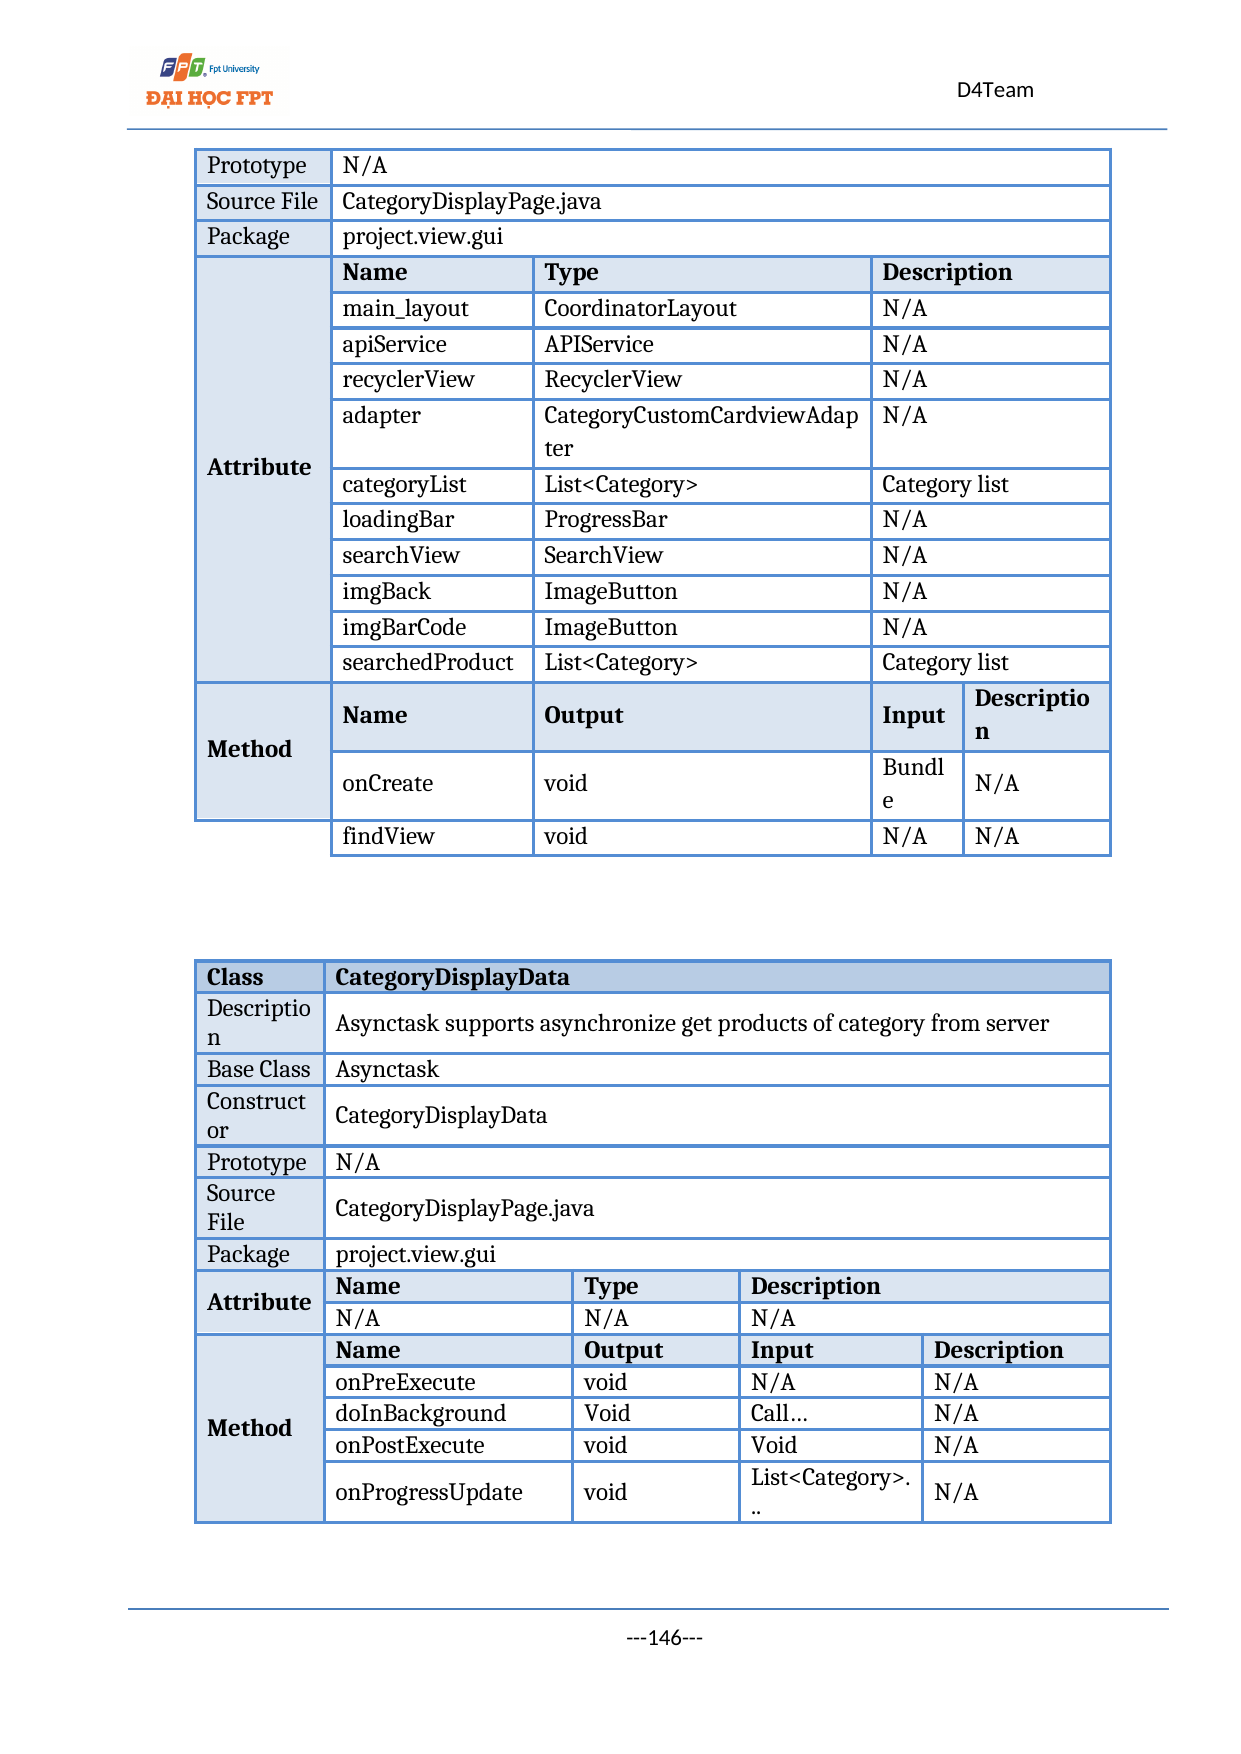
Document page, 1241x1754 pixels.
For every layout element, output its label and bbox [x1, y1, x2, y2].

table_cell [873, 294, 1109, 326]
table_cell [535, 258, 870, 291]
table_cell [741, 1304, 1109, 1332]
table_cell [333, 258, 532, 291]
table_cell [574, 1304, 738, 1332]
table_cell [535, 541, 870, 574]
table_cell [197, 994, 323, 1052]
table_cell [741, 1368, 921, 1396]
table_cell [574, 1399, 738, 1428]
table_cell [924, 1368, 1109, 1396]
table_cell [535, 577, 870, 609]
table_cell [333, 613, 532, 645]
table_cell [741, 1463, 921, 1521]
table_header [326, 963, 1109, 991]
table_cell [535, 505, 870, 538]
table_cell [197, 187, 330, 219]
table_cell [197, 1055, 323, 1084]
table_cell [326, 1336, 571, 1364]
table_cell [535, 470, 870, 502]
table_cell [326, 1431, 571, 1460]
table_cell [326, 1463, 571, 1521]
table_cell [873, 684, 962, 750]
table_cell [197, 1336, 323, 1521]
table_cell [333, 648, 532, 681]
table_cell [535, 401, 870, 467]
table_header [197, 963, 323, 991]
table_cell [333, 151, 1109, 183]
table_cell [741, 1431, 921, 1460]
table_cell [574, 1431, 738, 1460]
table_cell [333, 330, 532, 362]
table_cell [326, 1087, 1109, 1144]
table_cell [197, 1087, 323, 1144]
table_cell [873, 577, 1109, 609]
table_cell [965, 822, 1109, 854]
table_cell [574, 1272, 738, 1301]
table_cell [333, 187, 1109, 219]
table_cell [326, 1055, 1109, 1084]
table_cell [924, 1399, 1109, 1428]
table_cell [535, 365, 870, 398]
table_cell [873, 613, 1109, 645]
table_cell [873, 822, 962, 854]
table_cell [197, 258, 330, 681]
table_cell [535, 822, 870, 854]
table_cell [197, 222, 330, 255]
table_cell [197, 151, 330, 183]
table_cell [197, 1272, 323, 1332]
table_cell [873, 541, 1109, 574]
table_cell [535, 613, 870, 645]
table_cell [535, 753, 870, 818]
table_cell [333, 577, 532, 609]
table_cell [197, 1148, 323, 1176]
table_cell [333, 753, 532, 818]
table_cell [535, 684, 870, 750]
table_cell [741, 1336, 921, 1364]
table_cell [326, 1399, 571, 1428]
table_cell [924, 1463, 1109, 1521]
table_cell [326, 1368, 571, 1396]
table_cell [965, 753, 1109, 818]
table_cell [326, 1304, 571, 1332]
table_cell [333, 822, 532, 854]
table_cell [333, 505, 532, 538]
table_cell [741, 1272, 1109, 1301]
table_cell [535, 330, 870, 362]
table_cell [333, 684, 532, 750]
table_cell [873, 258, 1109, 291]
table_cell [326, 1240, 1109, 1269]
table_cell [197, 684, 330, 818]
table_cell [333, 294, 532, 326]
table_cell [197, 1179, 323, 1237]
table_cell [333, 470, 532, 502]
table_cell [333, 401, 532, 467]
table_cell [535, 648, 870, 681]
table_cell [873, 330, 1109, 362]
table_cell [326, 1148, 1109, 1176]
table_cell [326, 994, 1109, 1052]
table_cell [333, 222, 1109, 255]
picture [129, 46, 290, 116]
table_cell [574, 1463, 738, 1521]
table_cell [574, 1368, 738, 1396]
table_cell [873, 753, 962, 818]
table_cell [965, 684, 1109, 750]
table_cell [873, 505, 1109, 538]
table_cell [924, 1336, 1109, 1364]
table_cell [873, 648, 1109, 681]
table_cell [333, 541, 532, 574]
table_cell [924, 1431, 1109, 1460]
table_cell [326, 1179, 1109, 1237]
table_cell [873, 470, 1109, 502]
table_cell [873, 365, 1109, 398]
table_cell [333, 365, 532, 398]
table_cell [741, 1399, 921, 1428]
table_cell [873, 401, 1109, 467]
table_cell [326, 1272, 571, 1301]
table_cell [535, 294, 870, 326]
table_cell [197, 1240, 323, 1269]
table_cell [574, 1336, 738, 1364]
